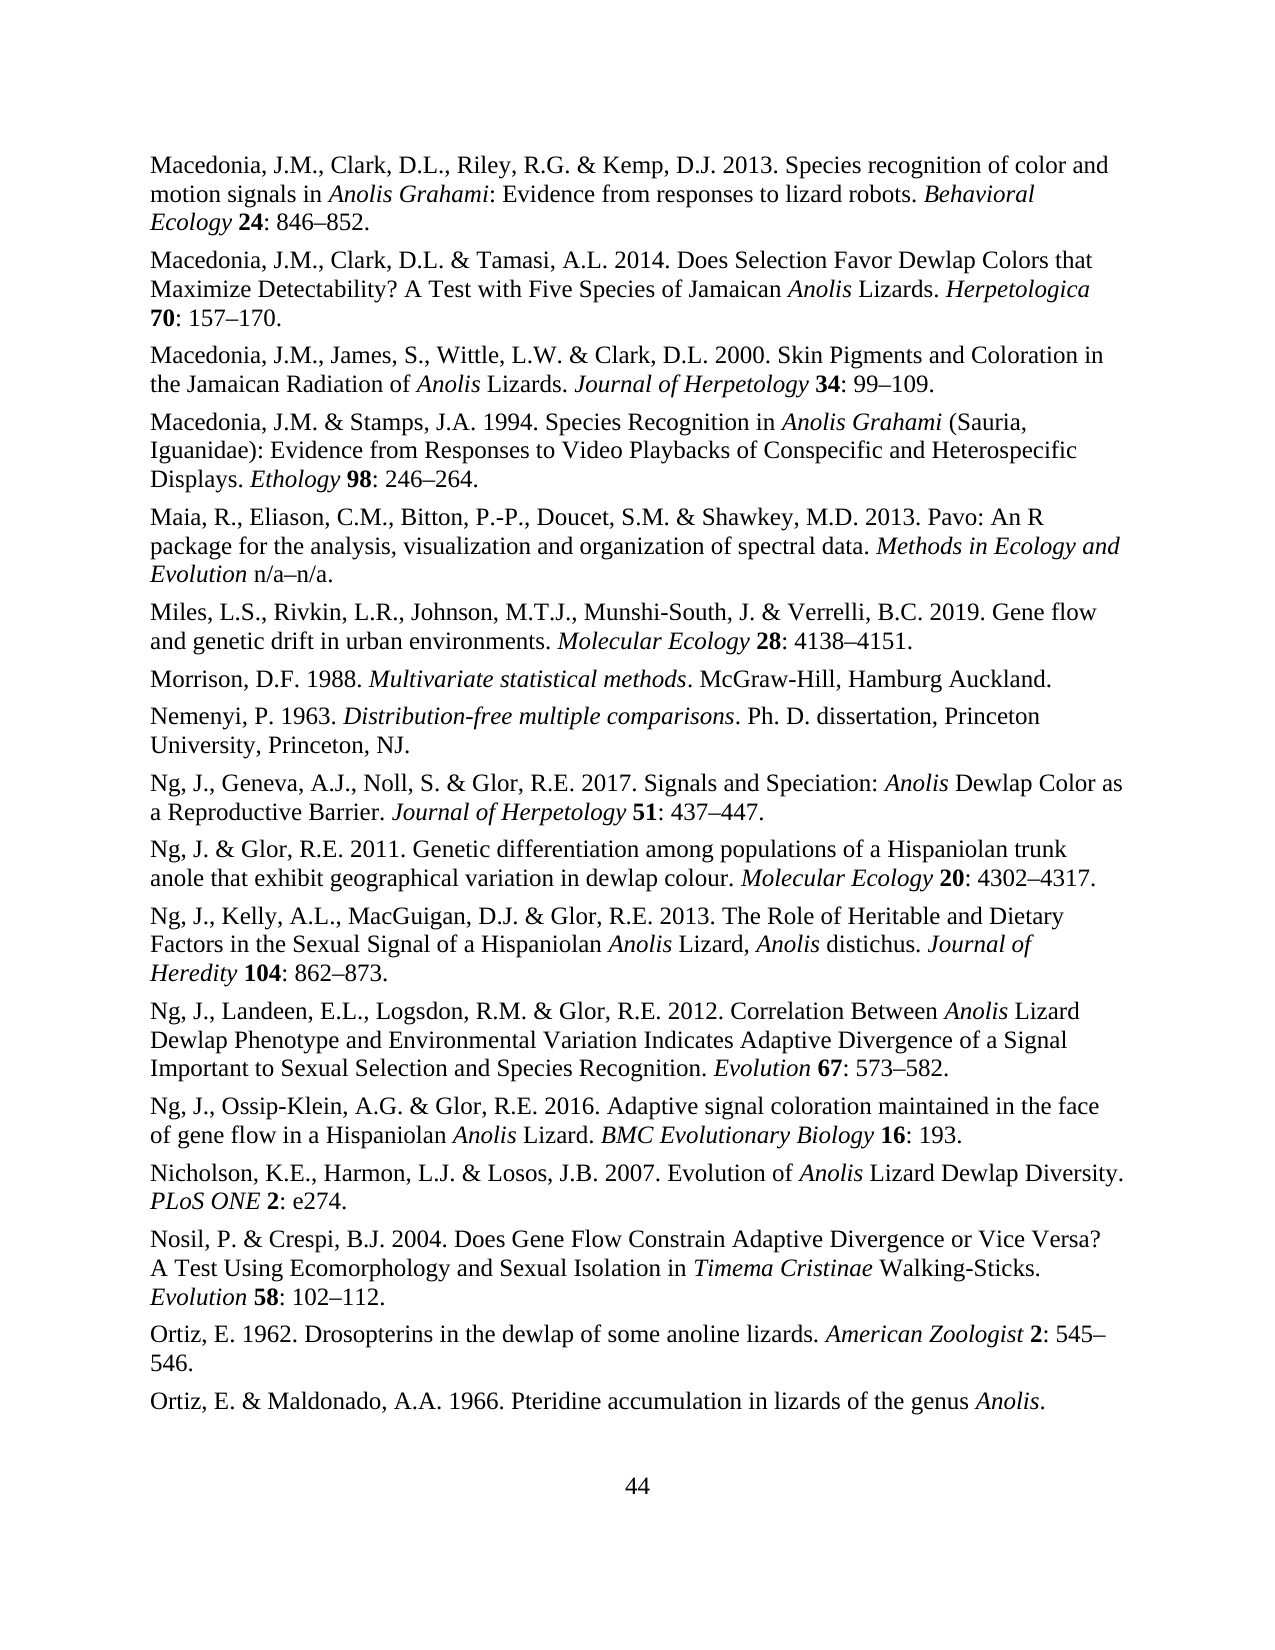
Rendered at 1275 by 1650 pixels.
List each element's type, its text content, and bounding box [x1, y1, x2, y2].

text Macedonia, J.M. & Stamps, J.A. 1994. Species Recognition in Anolis Grahami (Sauria, Iguanidae): Evidence from Responses to Video Playbacks of Conspecific and Heterospecific Displays. Ethology 98: 246–264. [150, 407, 1125, 493]
text Nicholson, K.E., Harmon, L.J. & Losos, J.B. 2007. Evolution of Anolis Lizard Dewlap Diversity. PLoS ONE 2: e274. [150, 1158, 1125, 1215]
text Miles, L.S., Rivkin, L.R., Johnson, M.T.J., Munshi-South, J. & Verrelli, B.C. 2019. Gene flow and genetic drift in urban environments. Molecular Ecology 28: 4138–4151. [150, 597, 1125, 655]
text Ng, J., Geneva, A.J., Noll, S. & Glor, R.E. 2017. Signals and Speciation: Anolis Dewlap Color as a Reproductive Barrier. Journal of Herpetology 51: 437–447. [150, 768, 1125, 825]
text Morrison, D.F. 1988. Multivariate statistical methods. McGraw-Hill, Hamburg Auckland. [150, 664, 1125, 692]
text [150, 1386, 1125, 1414]
text Macedonia, J.M., James, S., Wittle, L.W. & Clark, D.L. 2000. Skin Pigments and Coloration in the Jamaican Radiation of Anolis Lizards. Journal of Herpetology 34: 99–109. [150, 340, 1125, 398]
text Ng, J. & Glor, R.E. 2011. Genetic differentiation among populations of a Hispaniolan trunk anole that exhibit geographical variation in dewlap colour. Molecular Ecology 20: 4302–4317. [150, 834, 1125, 892]
text Ng, J., Kelly, A.L., MacGuigan, D.J. & Glor, R.E. 2013. The Role of Heritable and Dietary Factors in the Sexual Signal of a Hispaniolan Anolis Lizard, Anolis distichus. Journal of Heredity 104: 862–873. [150, 901, 1125, 987]
text Maia, R., Eliason, C.M., Bitton, P.-P., Doucet, S.M. & Shawkey, M.D. 2013. Pavo: An R package for the analysis, visualization and organization of spectral data. Methods in Ecology and Evolution n/a–n/a. [150, 502, 1125, 588]
text Macedonia, J.M., Clark, D.L. & Tamasi, A.L. 2014. Does Selection Favor Dewlap Colors that Maximize Detectability? A Test with Five Species of Jamaican Anolis Lizards. Herpetologica 70: 157–170. [150, 245, 1125, 331]
text Macedonia, J.M., Clark, D.L., Riley, R.G. & Kemp, D.J. 2013. Species recognition of color and motion signals in Anolis Grahami: Evidence from responses to lizard robots. Behavioral Ecology 24: 846–852. [150, 150, 1125, 236]
text Ng, J., Landeen, E.L., Logsdon, R.M. & Glor, R.E. 2012. Correlation Between Anolis Lizard Dewlap Phenotype and Environmental Variation Indicates Adaptive Divergence of a Signal Important to Sexual Selection and Species Recognition. Evolution 67: 573–582. [150, 996, 1125, 1082]
text Nosil, P. & Crespi, B.J. 2004. Does Gene Flow Constrain Adaptive Divergence or Vice Versa? A Test Using Ecomorphology and Sexual Isolation in Timema Cristinae Walking-Sticks. Evolution 58: 102–112. [150, 1224, 1125, 1310]
text Nemenyi, P. 1963. Distribution-free multiple comparisons. Ph. D. dissertation, Princeton University, Princeton, NJ. [150, 701, 1125, 759]
text Ortiz, E. 1962. Drosopterins in the dewlap of some anoline lizards. American Zoologist 2: 545–546. [150, 1319, 1125, 1377]
text Ng, J., Ossip-Klein, A.G. & Glor, R.E. 2016. Adaptive signal coloration maintained in the face of gene flow in a Hispaniolan Anolis Lizard. BMC Evolutionary Biology 16: 193. [150, 1091, 1125, 1149]
